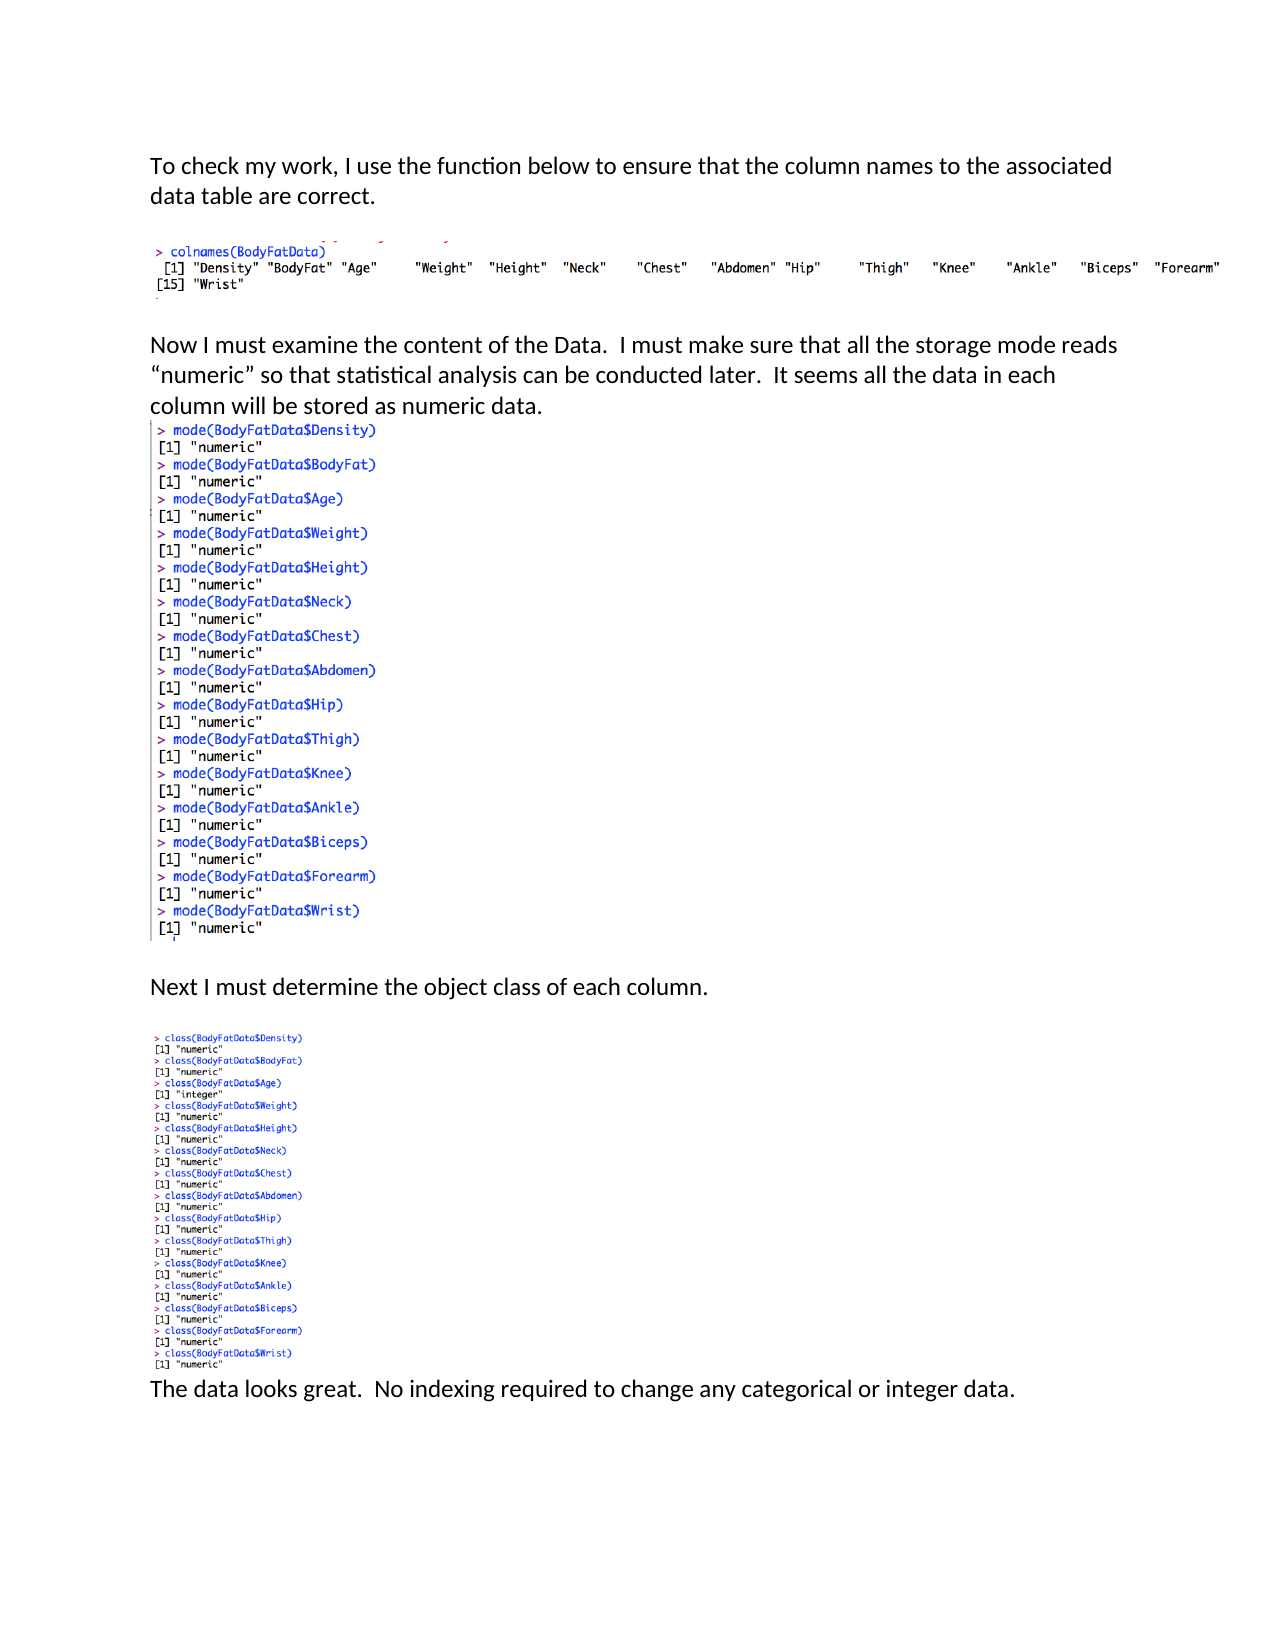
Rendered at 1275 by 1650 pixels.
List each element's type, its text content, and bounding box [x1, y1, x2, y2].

text To check my work, I use the function below to ensure that the column names to the associated data table are correct. [150, 150, 1125, 211]
picture [150, 241, 1242, 299]
text The data looks great. No indexing required to change any categorical or integer data. [150, 1373, 1125, 1403]
text Now I must examine the content of the Data. I must make sure that all the storage mode reads “numeric” so that statistical analysis can be conducted later. It seems all the data in each column will be stored as numeric data. [150, 329, 1125, 420]
picture [150, 420, 610, 941]
picture [150, 1032, 421, 1373]
text Next I must determine the object class of each column. [150, 972, 1125, 1002]
